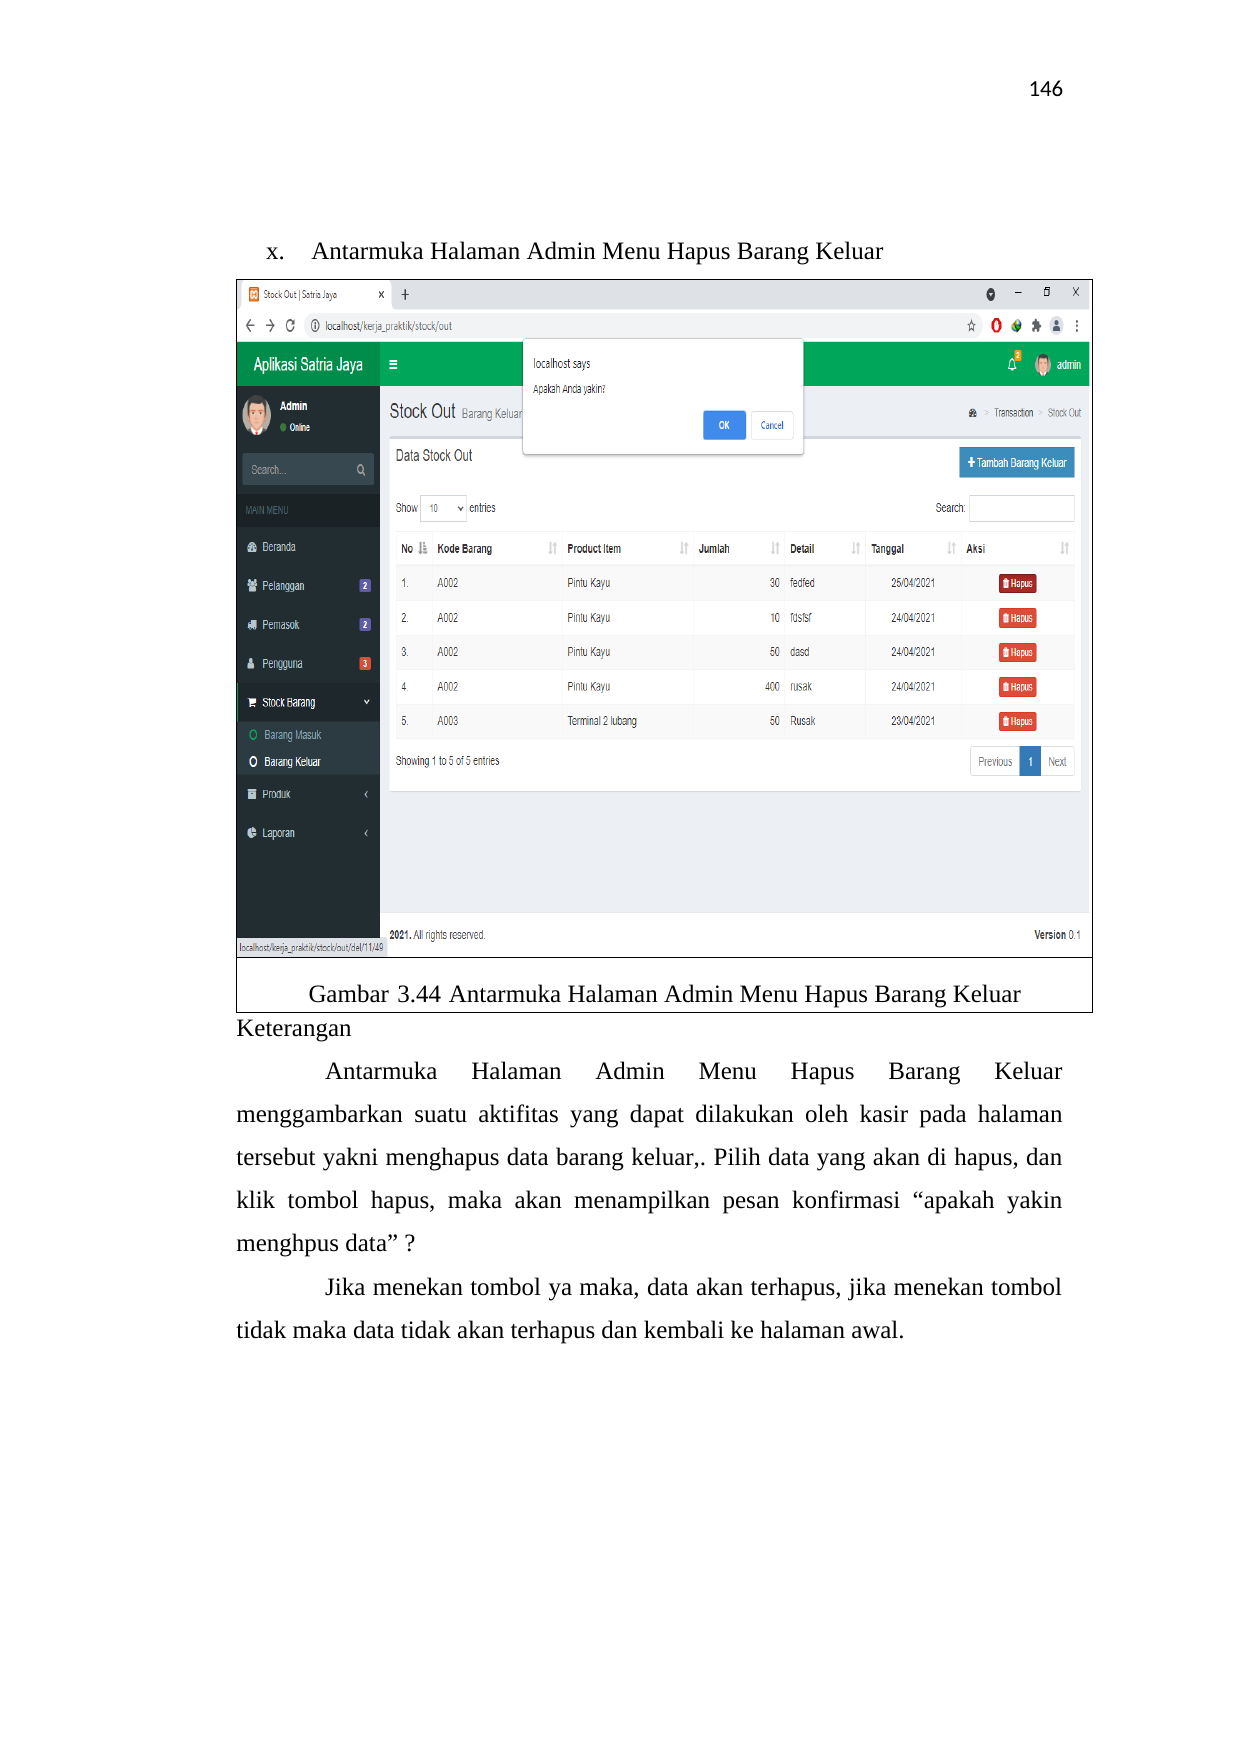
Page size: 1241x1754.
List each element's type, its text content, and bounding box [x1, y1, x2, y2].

text Antarmuka Halaman Admin Menu Hapus Barang Keluar menggambarkan suatu aktifitas yang dapat dilakukan oleh kasir pada halaman tersebut yakni menghapus data barang keluar,. Pilih data yang akan di hapus, dan klik tombol hapus, maka akan menampilkan pesan konfirmasi “apakah yakin menghpus data” ? [236, 1056, 1063, 1257]
text Keterangan [236, 1013, 1063, 1042]
table_header [237, 280, 1092, 957]
list Antarmuka Halaman Admin Menu Hapus Barang Keluar [266, 236, 1063, 265]
text Jika menekan tombol ya maka, data akan terhapus, jika menekan tombol tidak maka data tidak akan terhapus dan kembali ke halaman awal. [236, 1272, 1063, 1343]
table_cell Gambar 3.44 Antarmuka Halaman Admin Menu Hapus Barang Keluar [237, 958, 1092, 1012]
